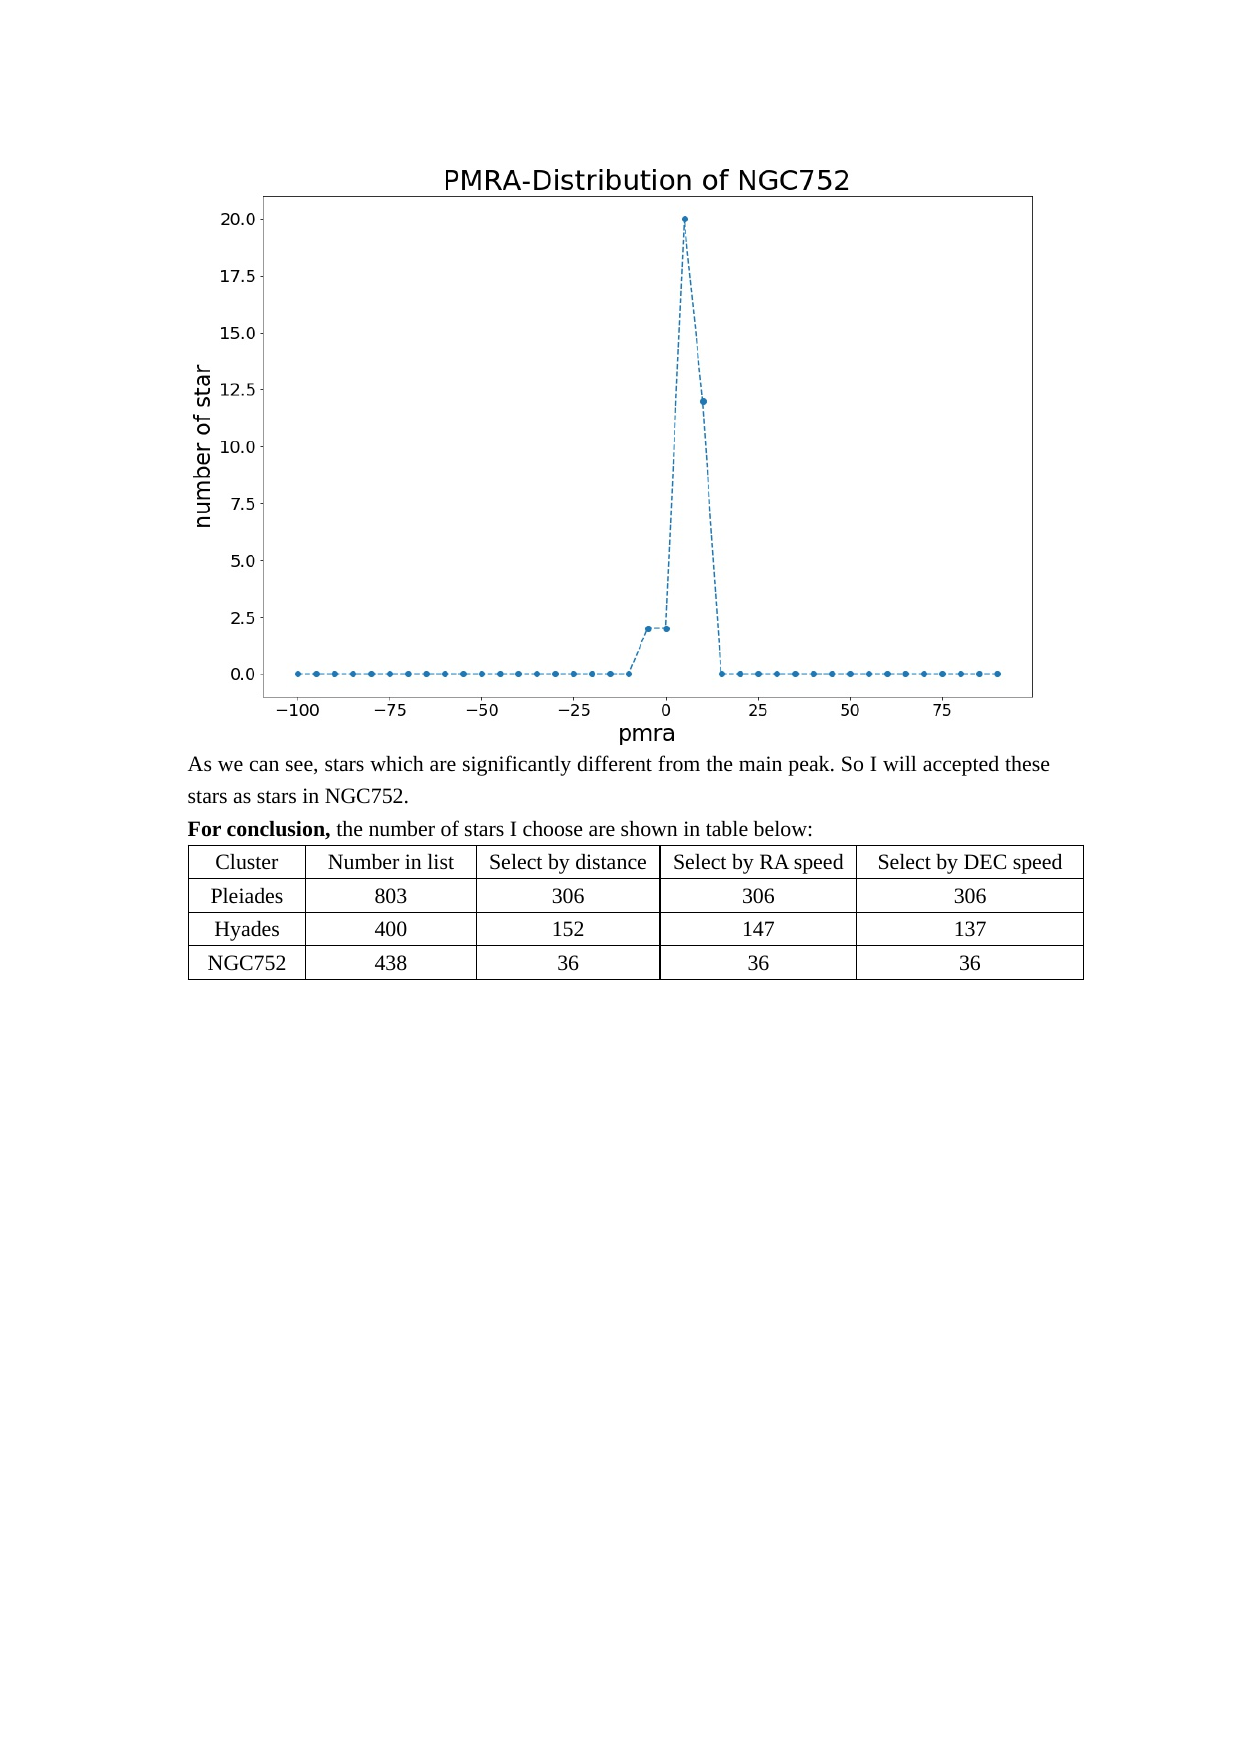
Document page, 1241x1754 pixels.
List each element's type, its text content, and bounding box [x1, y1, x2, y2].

table_cell 36 [661, 946, 856, 979]
table_cell 803 [306, 879, 476, 912]
table_header Select by RA speed [661, 846, 856, 878]
text As we can see, stars which are significantly different from the main peak. So I will accepted these stars as stars in NGC752. [187, 747, 1053, 812]
table_cell 306 [477, 879, 659, 912]
table_cell 36 [477, 946, 659, 979]
table_cell Pleiades [189, 879, 305, 912]
table_cell 137 [857, 913, 1083, 945]
table_header Select by distance [477, 846, 659, 878]
table_cell 36 [857, 946, 1083, 979]
table_header Number in list [306, 846, 476, 878]
table_cell 152 [477, 913, 659, 945]
table_header Select by DEC speed [857, 846, 1083, 878]
table_cell Hyades [189, 913, 305, 945]
table_cell 306 [857, 879, 1083, 912]
table_cell 438 [306, 946, 476, 979]
table_header Cluster [189, 846, 305, 878]
text For conclusion, the number of stars I choose are shown in table below: [187, 812, 1053, 844]
table_cell NGC752 [189, 946, 305, 979]
picture [187, 162, 1052, 747]
table_cell 400 [306, 913, 476, 945]
table_cell 147 [661, 913, 856, 945]
table_cell 306 [661, 879, 856, 912]
